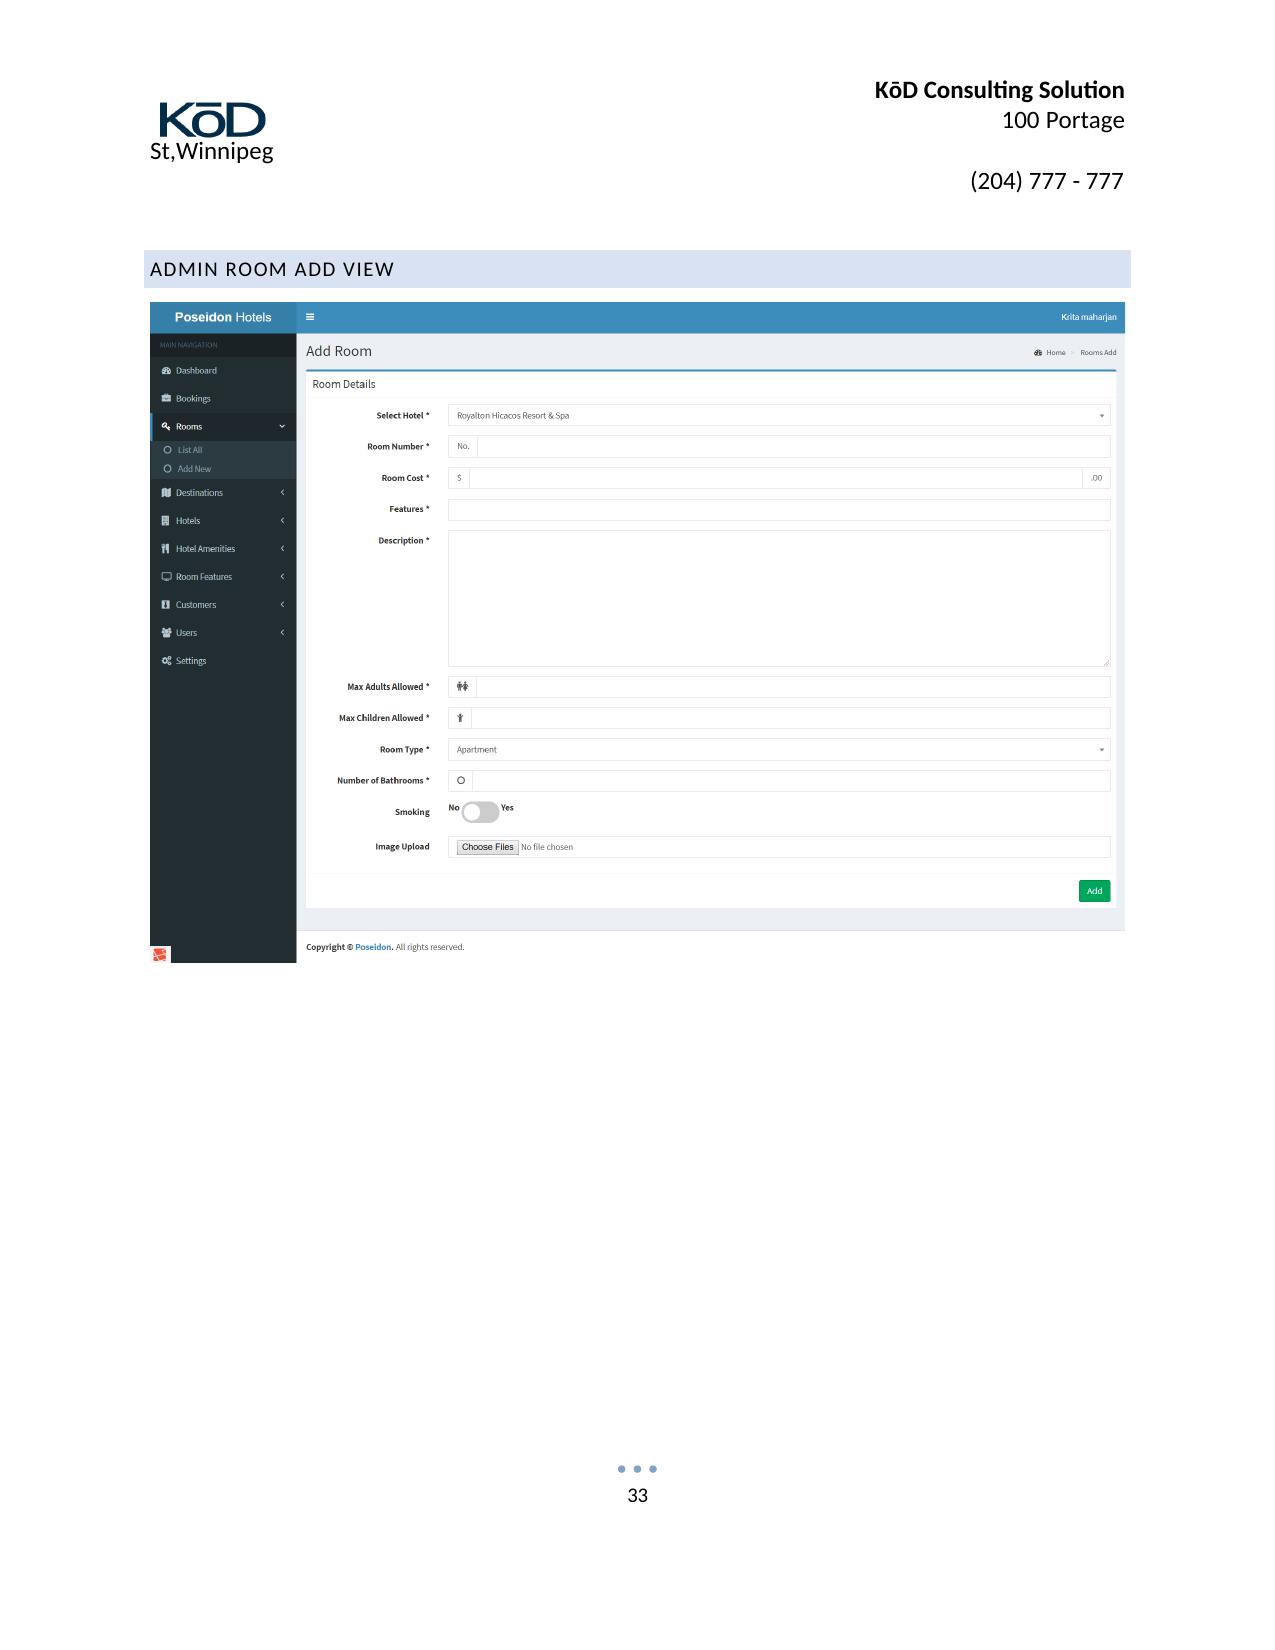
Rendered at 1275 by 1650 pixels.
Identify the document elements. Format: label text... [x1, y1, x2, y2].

subtitle Admin Room Add View [150, 256, 1125, 282]
picture [156, 70, 266, 180]
picture [150, 302, 1125, 963]
